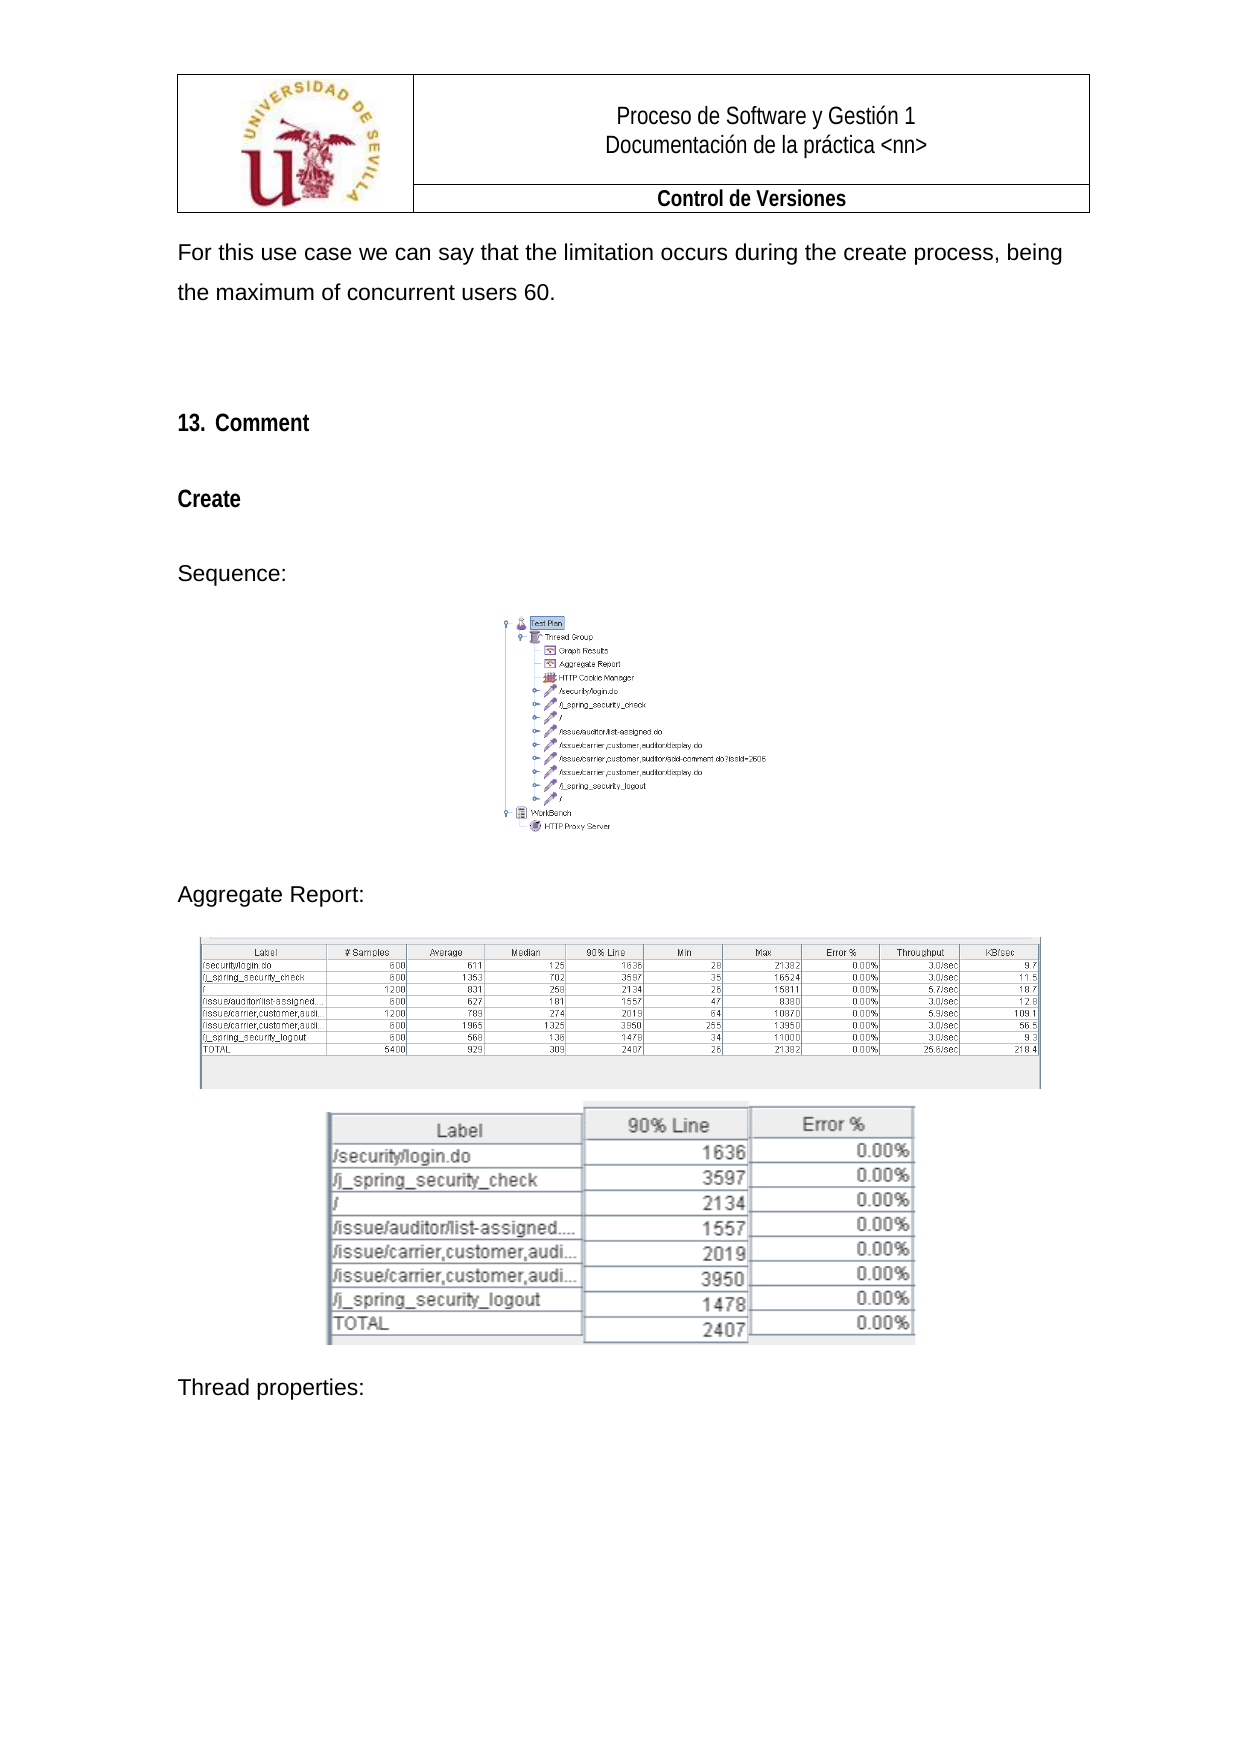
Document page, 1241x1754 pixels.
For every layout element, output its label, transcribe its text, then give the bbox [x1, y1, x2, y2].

text For this use case we can say that the limitation occurs during the create process, being the maximum of concurrent users 60. [177, 239, 1063, 305]
subtitle Comment [177, 408, 1063, 436]
text Thread properties: [177, 1374, 1063, 1400]
picture [502, 616, 768, 851]
text Aggregate Report: [177, 881, 1063, 907]
text Sequence: [177, 560, 1063, 586]
picture [240, 79, 381, 208]
picture [198, 937, 1042, 1089]
subtitle Create [177, 484, 1063, 512]
picture [324, 1101, 916, 1345]
